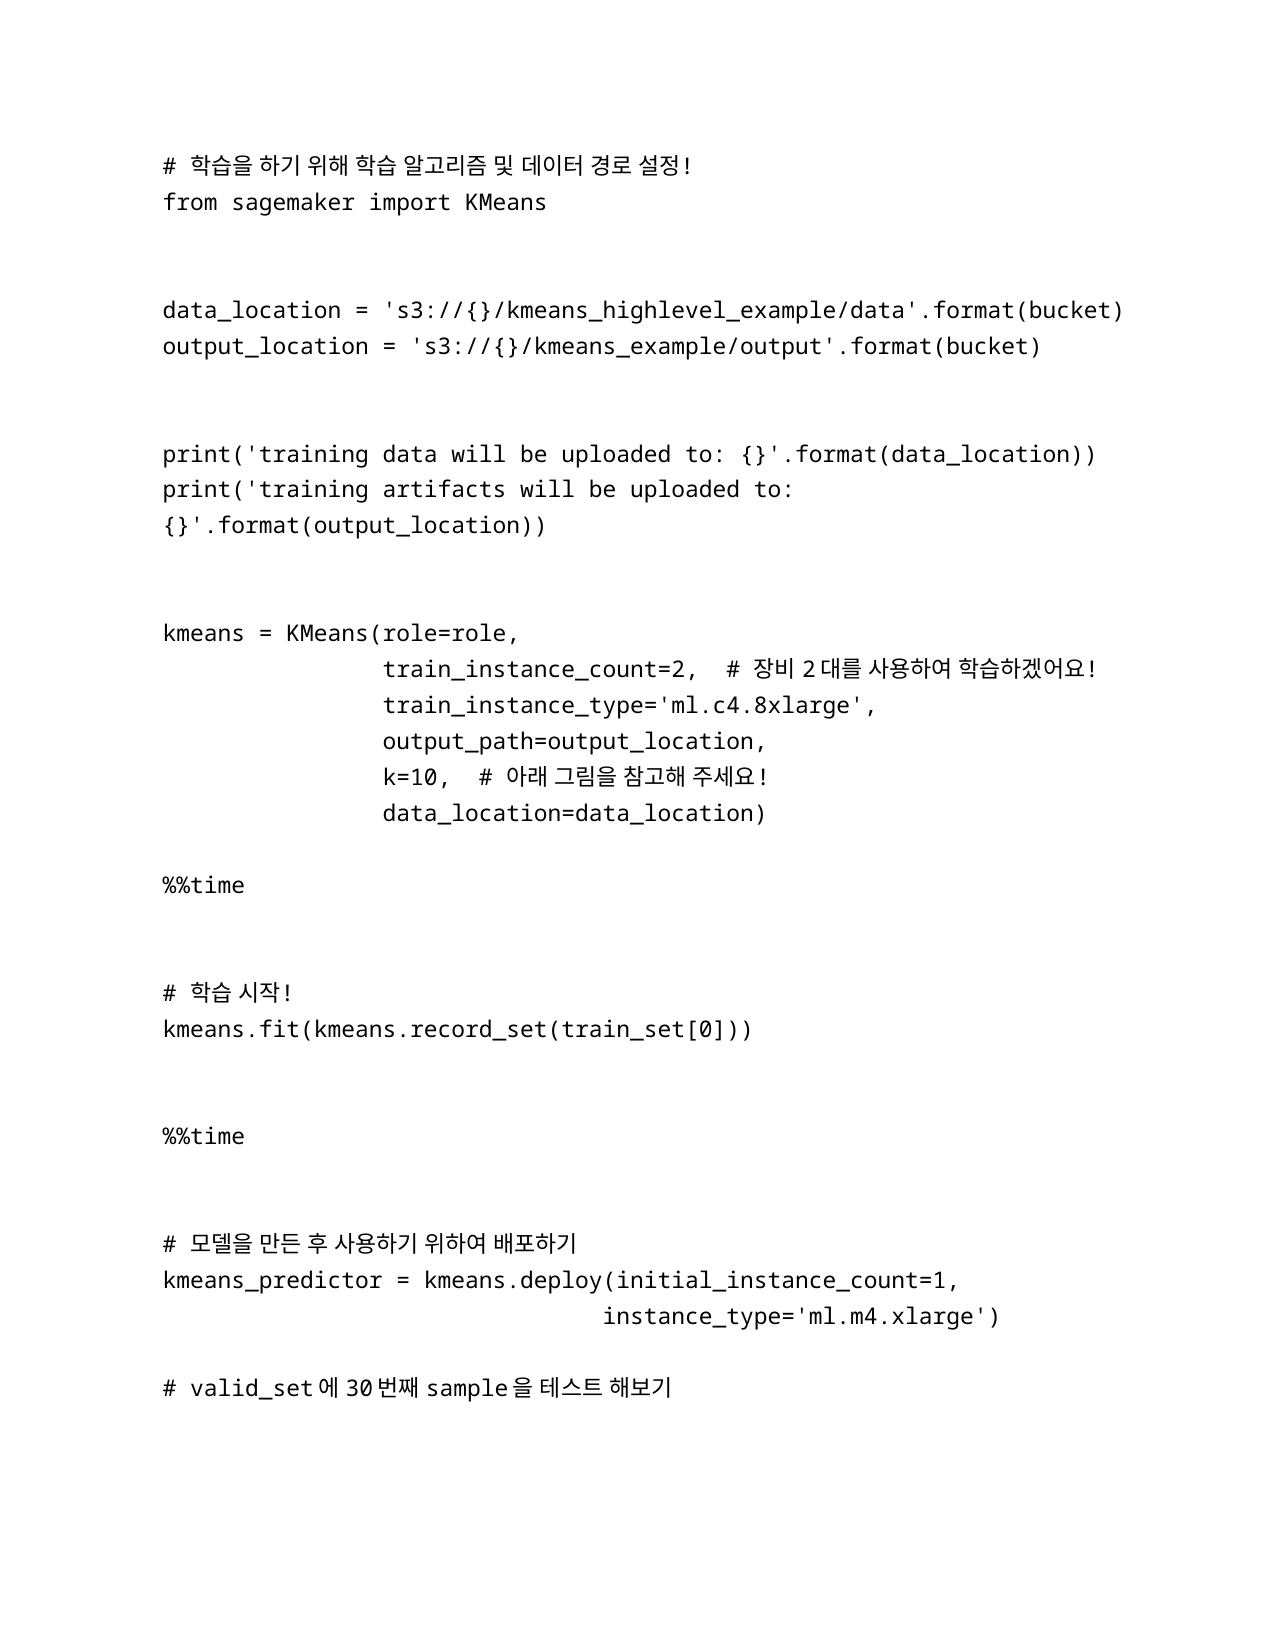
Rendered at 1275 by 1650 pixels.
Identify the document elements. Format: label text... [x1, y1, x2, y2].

text k=10, # 아래 그림을 참고해 주세요! [162, 761, 1125, 792]
text output_path=output_location, [162, 725, 1125, 756]
text output_location = 's3://{}/kmeans_example/output'.format(bucket) [162, 330, 1125, 361]
text %%time [162, 869, 1125, 900]
text kmeans = KMeans(role=role, [162, 617, 1125, 648]
text data_location=data_location) [162, 797, 1125, 828]
text instance_type='ml.m4.xlarge') [162, 1300, 1125, 1331]
text kmeans.fit(kmeans.record_set(train_set[0])) [162, 1012, 1125, 1044]
text print('training data will be uploaded to: {}'.format(data_location)) [162, 437, 1125, 469]
text print('training artifacts will be uploaded to: {}'.format(output_location)) [162, 473, 1125, 541]
text kmeans_predictor = kmeans.deploy(initial_instance_count=1, [162, 1264, 1125, 1295]
text # 학습을 하기 위해 학습 알고리즘 및 데이터 경로 설정! [162, 150, 1125, 181]
text # 모델을 만든 후 사용하기 위하여 배포하기 [162, 1228, 1125, 1259]
text train_instance_type='ml.c4.8xlarge', [162, 689, 1125, 720]
text %%time [162, 1120, 1125, 1152]
text data_location = 's3://{}/kmeans_highlevel_example/data'.format(bucket) [162, 294, 1125, 325]
text train_instance_count=2, # 장비 2대를 사용하여 학습하겠어요! [162, 653, 1125, 684]
text # valid_set에 30번째 sample을 테스트 해보기 [162, 1372, 1125, 1403]
text # 학습 시작! [162, 977, 1125, 1008]
text from sagemaker import KMeans [162, 186, 1125, 217]
